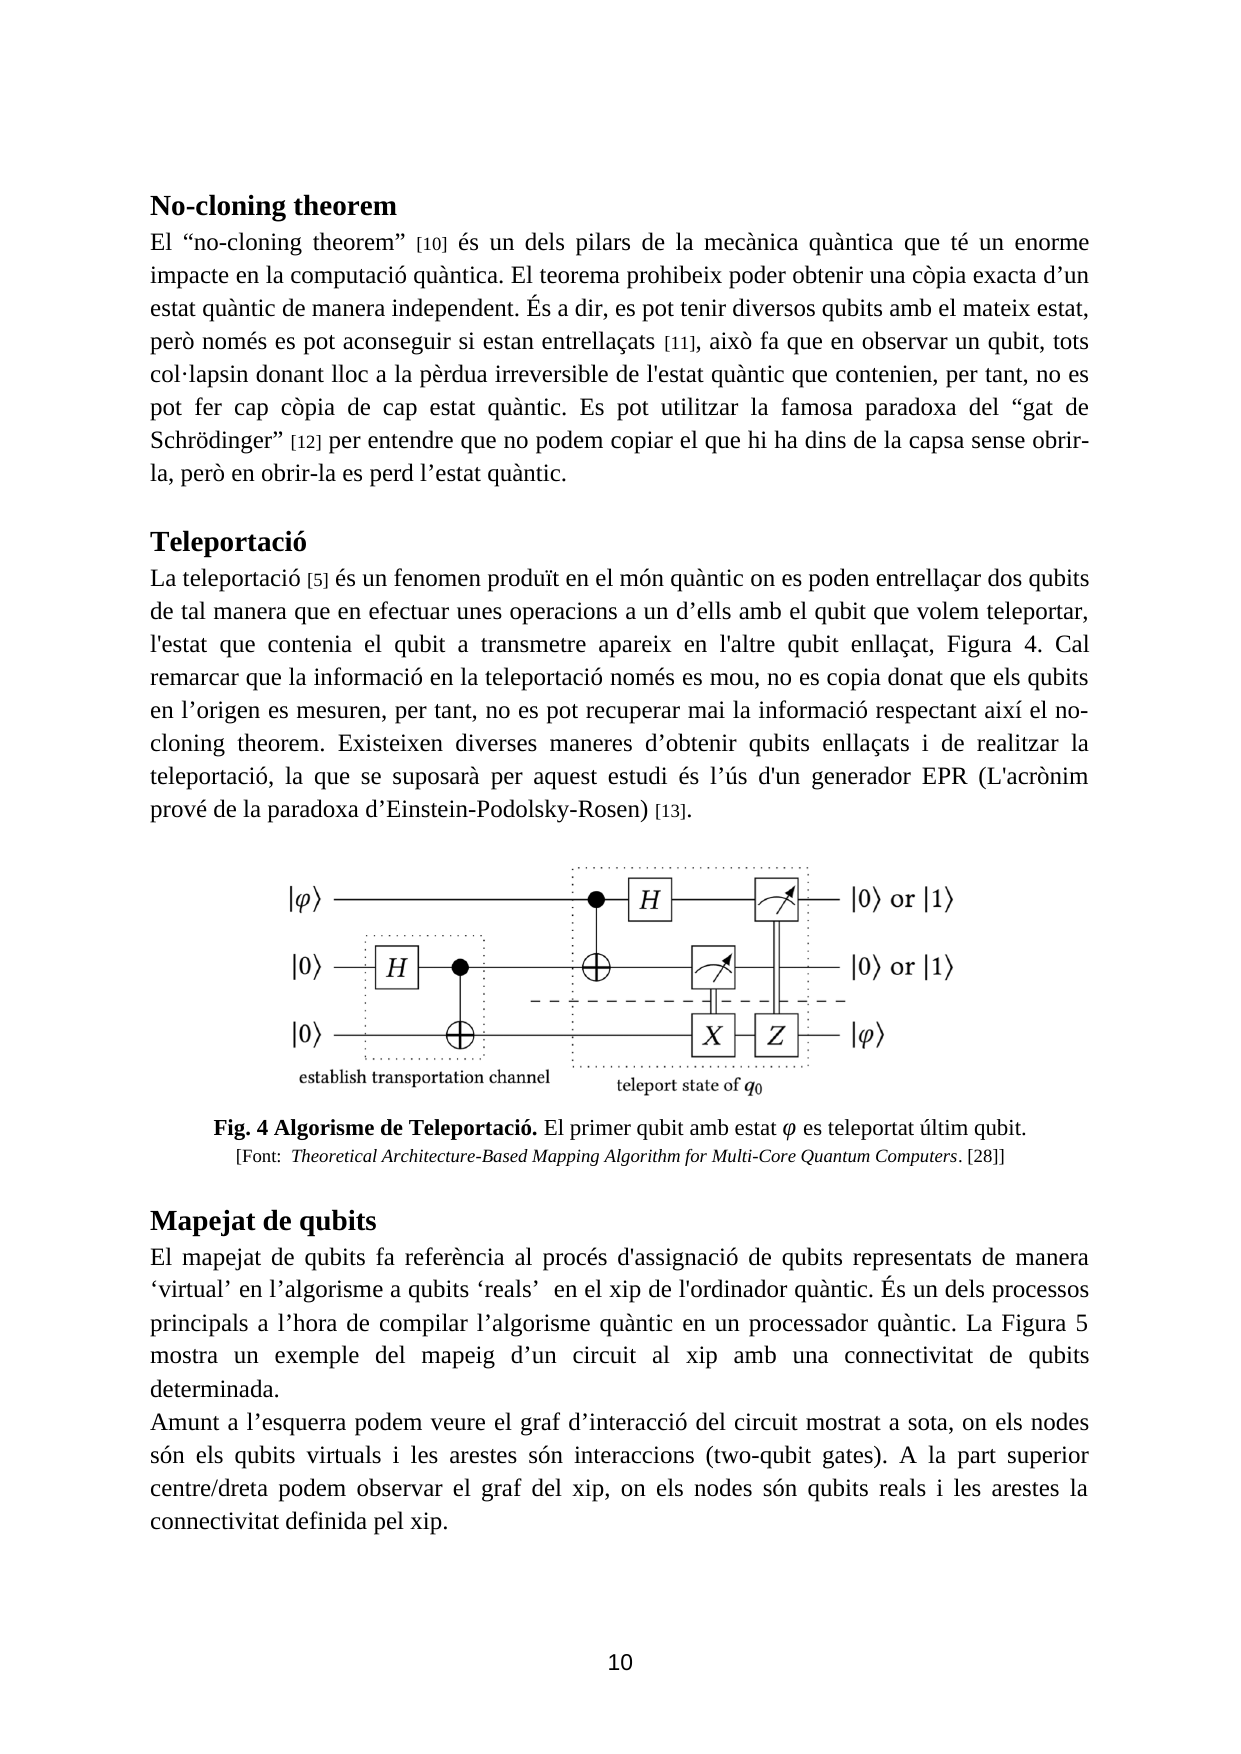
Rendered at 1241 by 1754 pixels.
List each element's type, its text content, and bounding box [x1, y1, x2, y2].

picture [276, 860, 964, 1110]
text Teleportació [150, 524, 1090, 558]
text El mapejat de qubits fa referència al procés d'assignació de qubits representats de manera ‘virtual’ en l’algorisme a qubits ‘reals’ en el xip de l'ordinador quàntic. És un dels processos principals a l’hora de compilar l’algorisme quàntic en un processador quàntic. La Figura 5 mostra un exemple del mapeig d’un circuit al xip amb una connectivitat de qubits determinada. [150, 1242, 1090, 1402]
text Fig. 4 Algorisme de Teleportació. El primer qubit amb estat es teleportat últim qubit. [150, 1114, 1090, 1141]
text El “no-cloning theorem” [10] és un dels pilars de la mecànica quàntica que té un enorme impacte en la computació quàntica. El teorema prohibeix poder obtenir una còpia exacta d’un estat quàntic de manera independent. És a dir, es pot tenir diversos qubits amb el mateix estat, però només es pot aconseguir si estan entrellaçats [11], això fa que en observar un qubit, tots col·lapsin donant lloc a la pèrdua irreversible de l'estat quàntic que contenien, per tant, no es pot fer cap còpia de cap estat quàntic. Es pot utilitzar la famosa paradoxa del “gat de Schrödinger” [12] per entendre que no podem copiar el que hi ha dins de la capsa sense obrir-la, però en obrir-la es perd l’estat quàntic. [150, 227, 1090, 487]
text [Font: Theoretical Architecture-Based Mapping Algorithm for Multi-Core Quantum Computers. [28]] [150, 1145, 1090, 1167]
text La teleportació [5] és un fenomen produït en el món quàntic on es poden entrellaçar dos qubits de tal manera que en efectuar unes operacions a un d’ells amb el qubit que volem teleportar, l'estat que contenia el qubit a transmetre apareix en l'altre qubit enllaçat, Figura 4. Cal remarcar que la informació en la teleportació només es mou, no es copia donat que els qubits en l’origen es mesuren, per tant, no es pot recuperar mai la informació respectant així el no-cloning theorem. Existeixen diverses maneres d’obtenir qubits enllaçats i de realitzar la teleportació, la que se suposarà per aquest estudi és l’ús d'un generador EPR (L'acrònim prové de la paradoxa d’Einstein-Podolsky-Rosen) [13]. [150, 563, 1090, 823]
text Mapejat de qubits [150, 1203, 1090, 1237]
text No-cloning theorem [150, 188, 1090, 222]
text Amunt a l’esquerra podem veure el graf d’interacció del circuit mostrat a sota, on els nodes són els qubits virtuals i les arestes són interaccions (two-qubit gates). A la part superior centre/dreta podem observar el graf del xip, on els nodes són qubits reals i les arestes la connectivitat definida pel xip. [150, 1407, 1090, 1534]
